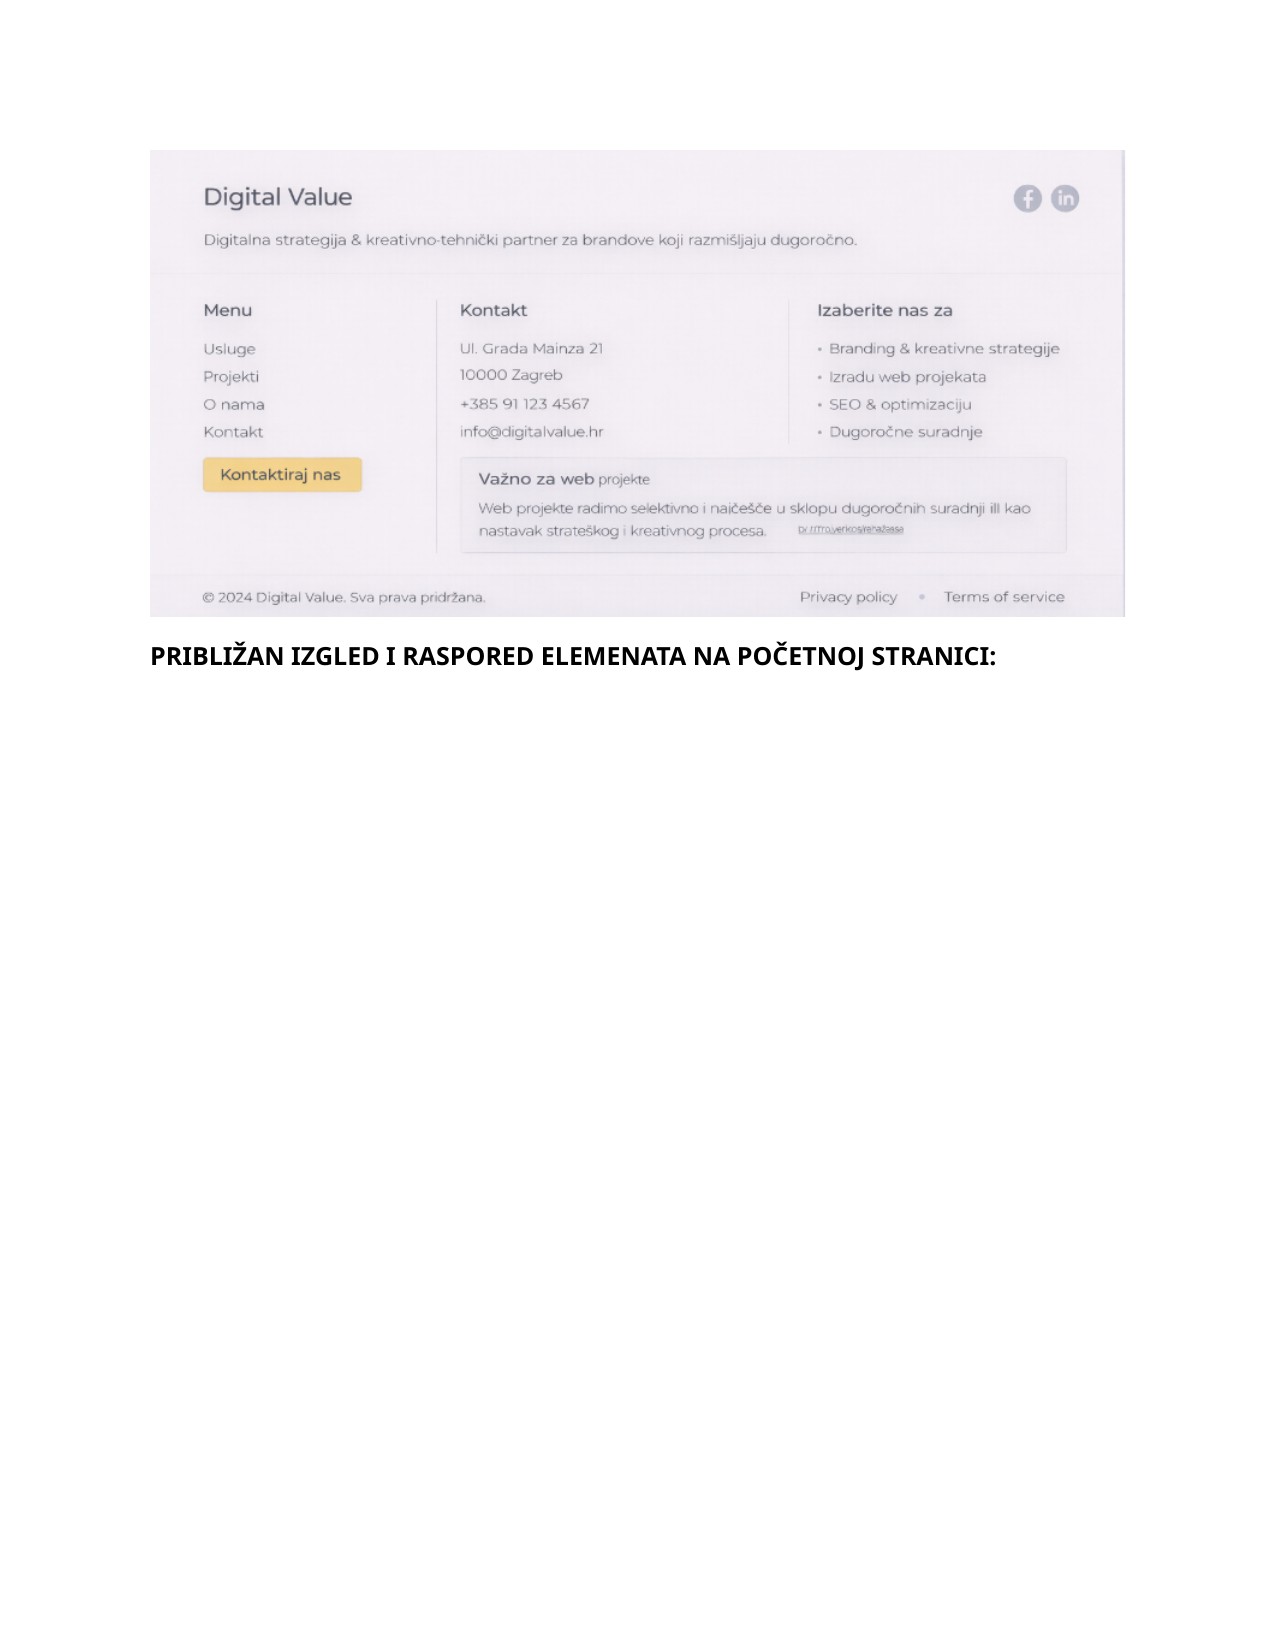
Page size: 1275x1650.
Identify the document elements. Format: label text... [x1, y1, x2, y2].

picture [150, 150, 1125, 617]
text PRIBLIŽAN IZGLED I RASPORED ELEMENATA NA POČETNOJ STRANICI: [150, 639, 1125, 673]
